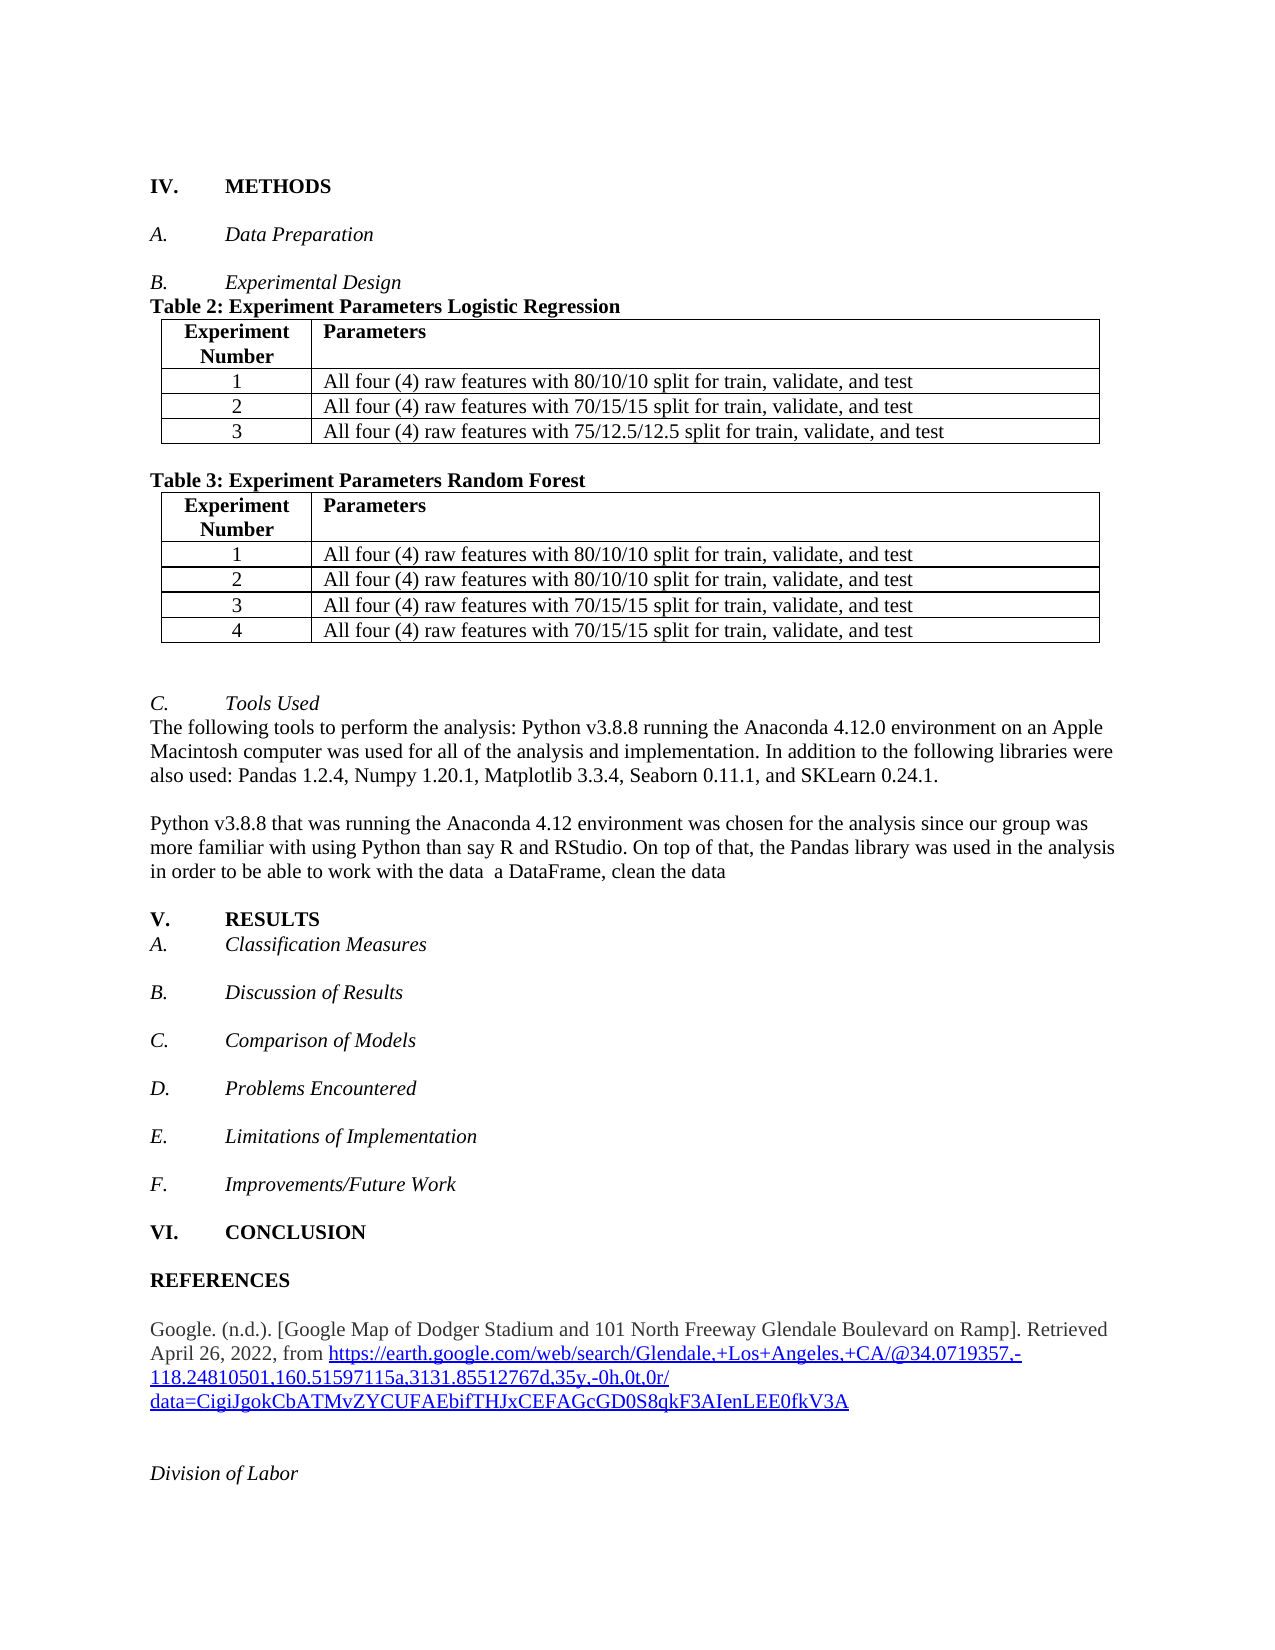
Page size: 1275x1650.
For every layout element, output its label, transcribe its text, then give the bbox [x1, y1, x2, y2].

list Classification Measures [150, 931, 1125, 956]
list METHODS [150, 174, 1125, 198]
list Limitations of Implementation [150, 1124, 1125, 1148]
text Python v3.8.8 that was running the Anaconda 4.12 environment was chosen for the analysis since our group was more familiar with using Python than say R and RStudio. On top of that, the Pandas library was used in the analysis in order to be able to work with the data a DataFrame, clean the data [150, 811, 1125, 883]
table_cell 1 [162, 369, 311, 393]
table_cell 2 [162, 568, 311, 591]
table_cell All four (4) raw features with 80/10/10 split for train, validate, and test [312, 568, 1099, 591]
table_cell 3 [162, 593, 311, 617]
text The following tools to perform the analysis: Python v3.8.8 running the Anaconda 4.12.0 environment on an Apple Macintosh computer was used for all of the analysis and implementation. In addition to the following libraries were also used: Pandas 1.2.4, Numpy 1.20.1, Matplotlib 3.3.4, Seaborn 0.11.1, and SKLearn 0.24.1. [150, 715, 1125, 787]
list CONCLUSION [150, 1220, 1125, 1244]
table_header Parameters [312, 320, 1099, 368]
text Google. (n.d.). [Google Map of Dodger Stadium and 101 North Freeway Glendale Boulevard on Ramp]. Retrieved April 26, 2022, from https://earth.google.com/web/search/Glendale,+Los+Angeles,+CA/@34.0719357,-118.24810501,160.51597115a,3131.85512767d,35y,-0h,0t,0r/data=CigiJgokCbATMvZYCUFAEbifTHJxCEFAGcGD0S8qkF3AIenLEE0fkV3A [471, 1316, 1125, 1413]
table_cell All four (4) raw features with 70/15/15 split for train, validate, and test [312, 394, 1099, 418]
text Table 2: Experiment Parameters Logistic Regression [150, 294, 1125, 318]
table_cell All four (4) raw features with 80/10/10 split for train, validate, and test [312, 542, 1099, 566]
list Experimental Design [150, 270, 1125, 294]
table_cell All four (4) raw features with 75/12.5/12.5 split for train, validate, and test [312, 419, 1099, 443]
table_cell All four (4) raw features with 70/15/15 split for train, validate, and test [312, 618, 1099, 642]
text Table 3: Experiment Parameters Random Forest [150, 468, 1125, 492]
list RESULTS [150, 907, 1125, 931]
table_header Experiment Number [162, 493, 311, 541]
table_header Parameters [312, 493, 1099, 541]
table_header Experiment Number [162, 320, 311, 368]
list Discussion of Results [150, 979, 1125, 1004]
table_cell 3 [162, 419, 311, 443]
table_cell 1 [162, 542, 311, 566]
list Problems Encountered [150, 1076, 1125, 1100]
table_cell All four (4) raw features with 80/10/10 split for train, validate, and test [312, 369, 1099, 393]
table_cell 4 [162, 618, 311, 642]
list Improvements/Future Work [150, 1172, 1125, 1196]
text Division of Labor [150, 1461, 1125, 1485]
list Data Preparation [150, 222, 1125, 246]
list Tools Used [150, 691, 1125, 715]
text REFERENCES [150, 1268, 1125, 1292]
table_cell 2 [162, 394, 311, 418]
list Comparison of Models [150, 1028, 1125, 1052]
table_cell All four (4) raw features with 70/15/15 split for train, validate, and test [312, 593, 1099, 617]
